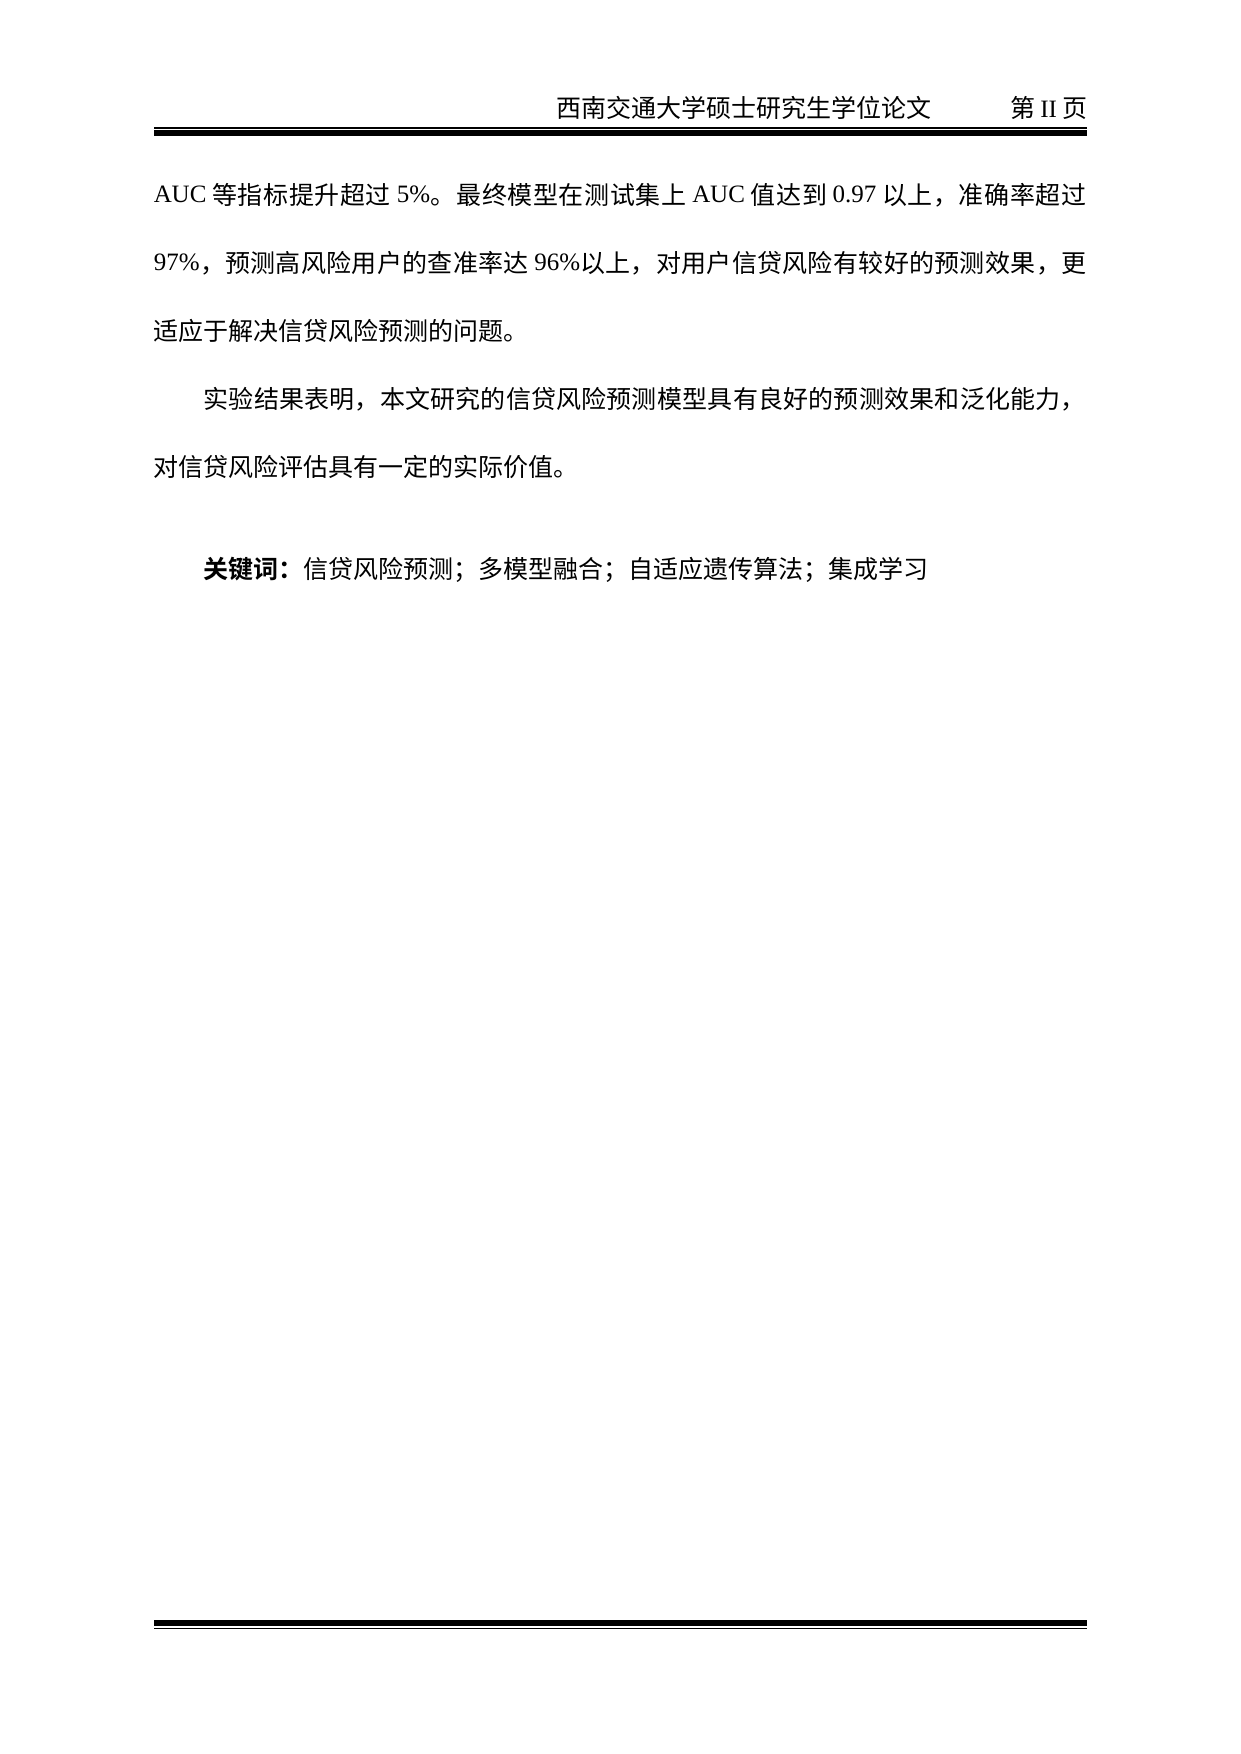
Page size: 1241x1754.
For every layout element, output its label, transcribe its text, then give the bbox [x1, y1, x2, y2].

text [153, 160, 1087, 364]
text 实验结果表明，本文研究的信贷风险预测模型具有良好的预测效果和泛化能力，对信贷风险评估具有一定的实际价值。 [153, 364, 1087, 499]
text 关键词：信贷风险预测；多模型融合；自适应遗传算法；集成学习 [153, 533, 1087, 601]
